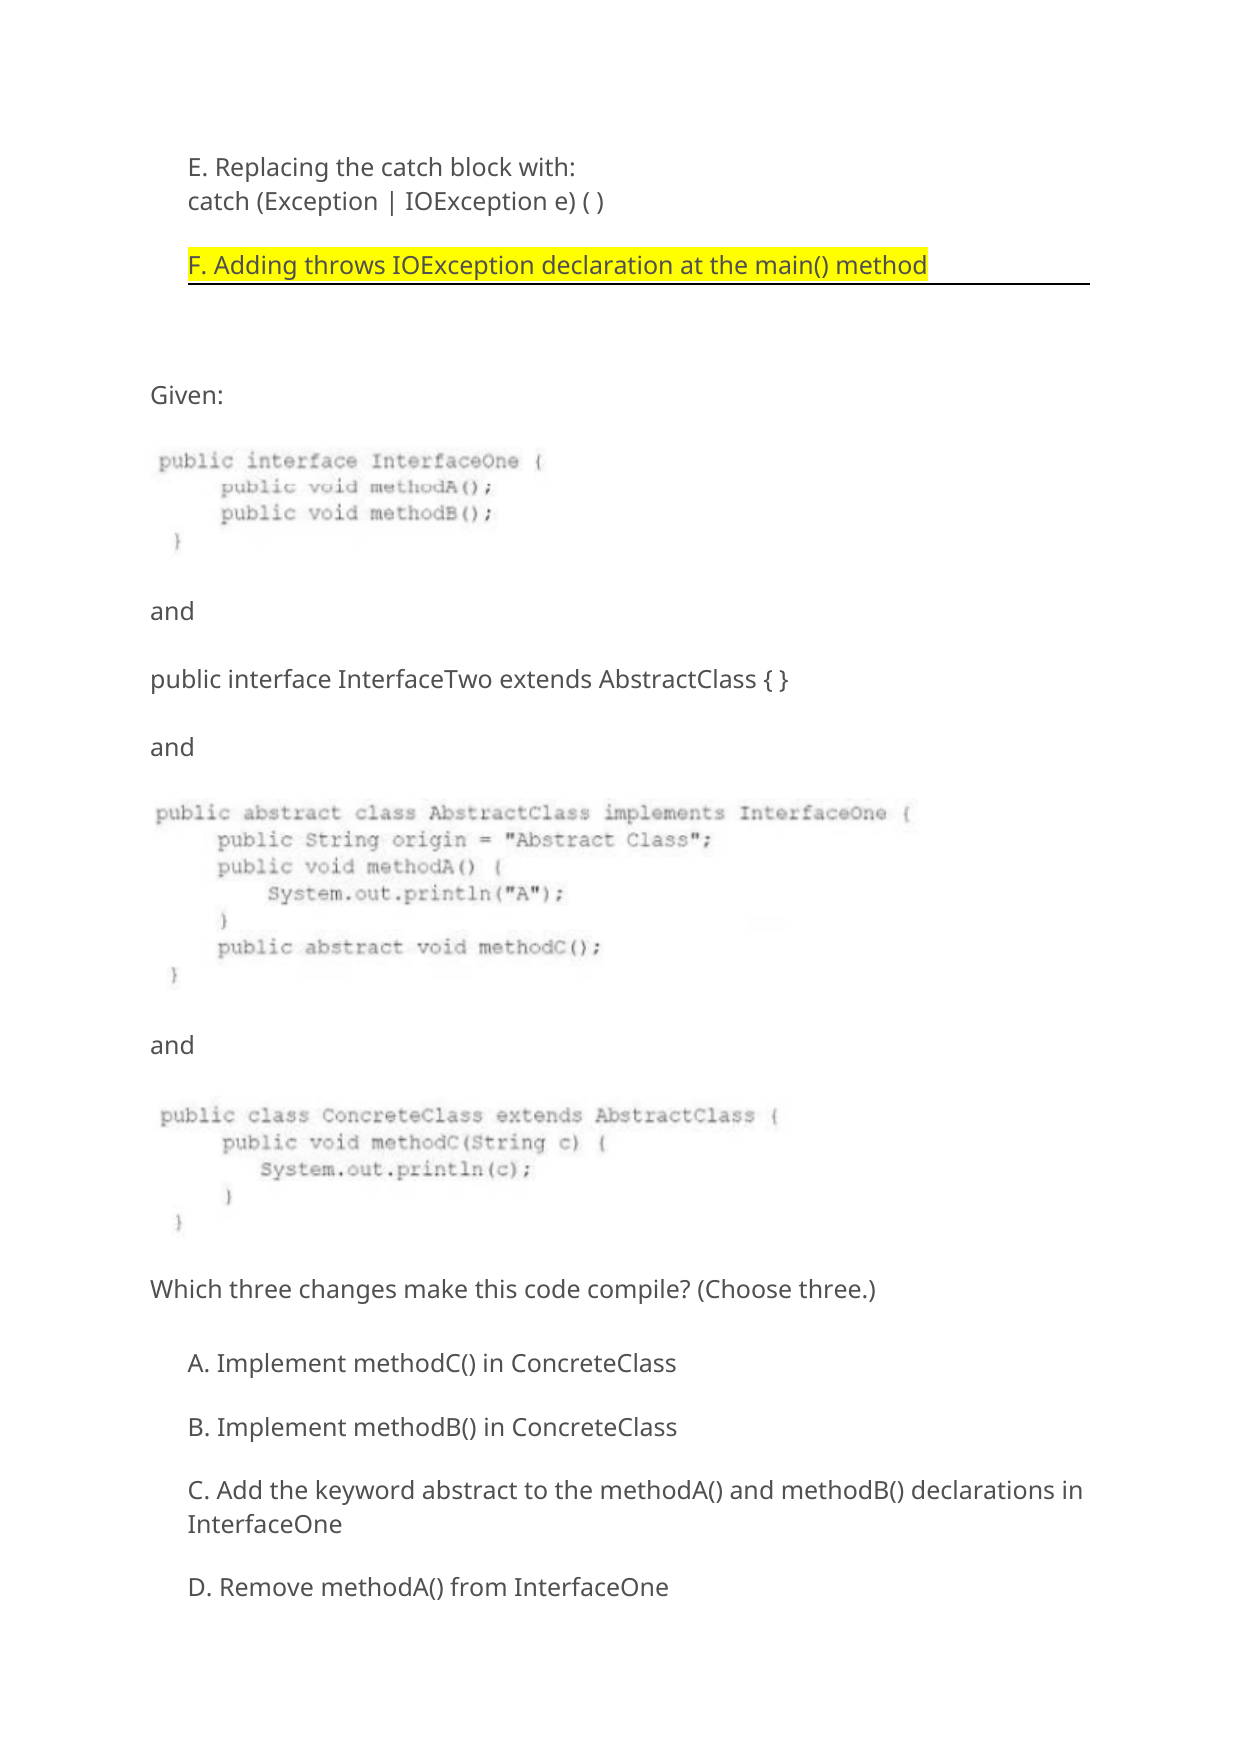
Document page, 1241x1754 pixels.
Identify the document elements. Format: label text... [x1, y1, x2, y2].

text D. Remove methodA() from InterfaceOne [187, 1570, 1090, 1604]
picture [150, 445, 552, 560]
text A. Implement methodC() in ConcreteClass [187, 1346, 1090, 1380]
picture [150, 798, 919, 994]
text E. Replacing the catch block with: catch (Exception | IOException e) ( ) [187, 150, 1090, 218]
picture [150, 1095, 794, 1238]
text C. Add the keyword abstract to the methodA() and methodB() declarations in InterfaceOne [187, 1472, 1090, 1541]
text F. Adding throws IOException declaration at the main() method [187, 247, 1090, 285]
text B. Implement methodB() in ConcreteClass [187, 1409, 1090, 1443]
